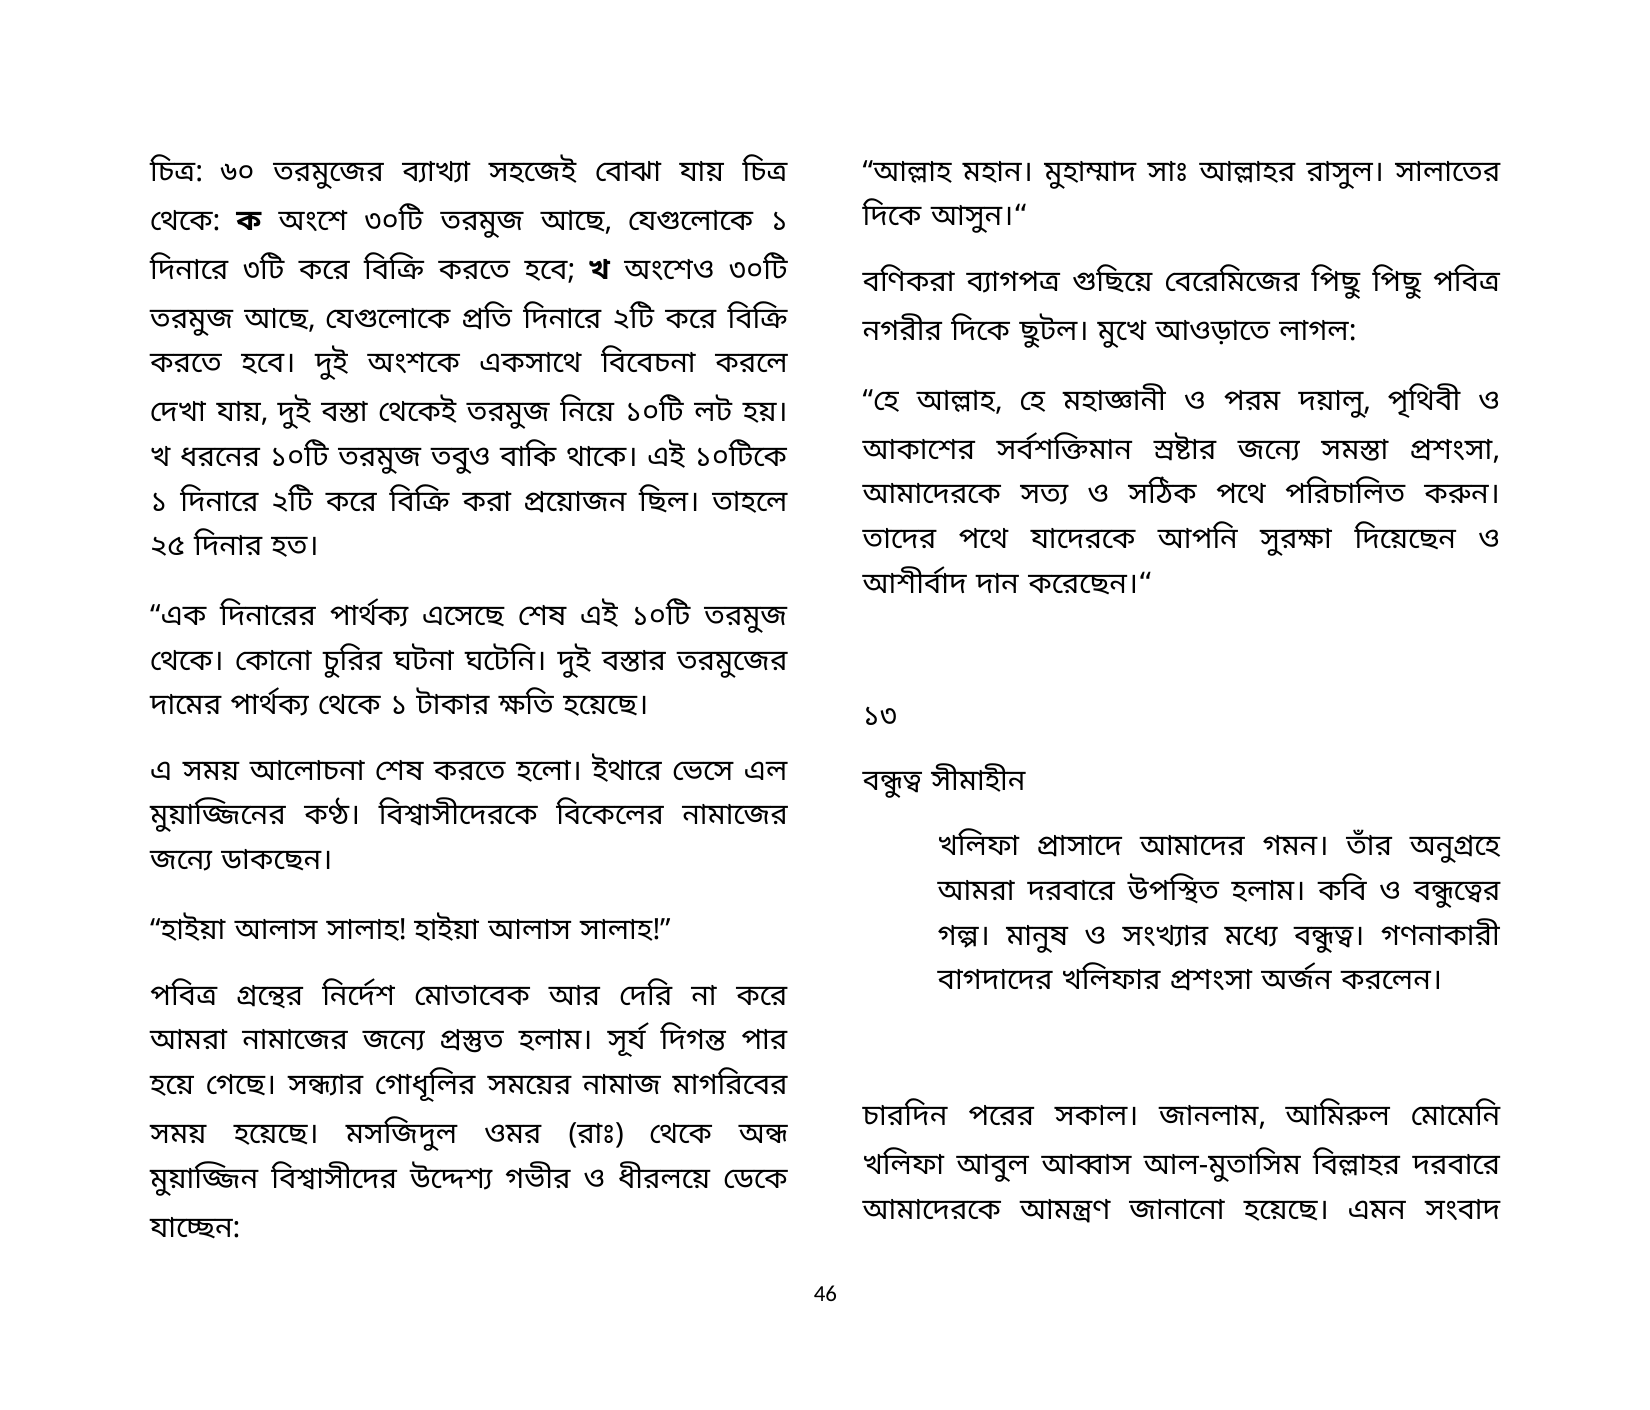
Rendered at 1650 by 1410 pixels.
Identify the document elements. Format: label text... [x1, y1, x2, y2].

text “হাইয়া আলাস সালাহ! হাইয়া আলাস সালাহ!” [150, 908, 787, 951]
text চিত্র: ৬০ তরমুজের ব্যাখ্যা সহজেই বোঝা যায় চিত্র থেকে: ক অংশে ৩০টি তরমুজ আছে, যেগুলোকে ১ দিনারে ৩টি করে বিক্রি করতে হবে; খ অংশেও ৩০টি তরমুজ আছে, যেগুলোকে প্রতি দিনারে ২টি করে বিক্রি করতে হবে। দুই অংশকে একসাথে বিবেচনা করলে দেখা যায়, দুই বস্তা থেকেই তরমুজ নিয়ে ১০টি লট হয়। খ ধরনের ১০টি তরমুজ তবুও বাকি থাকে। এই ১০টিকে ১ দিনারে ২টি করে বিক্রি করা প্রয়োজন ছিল। তাহলে ২৫ দিনার হত। [150, 150, 787, 568]
text ১৩ [862, 698, 1500, 737]
text বন্ধুত্ব সীমাহীন [862, 763, 1500, 802]
text পবিত্র গ্রন্থের নির্দেশ মোতাবেক আর দেরি না করে আমরা নামাজের জন্যে প্রস্তুত হলাম। সূর্য দিগন্ত পার হয়ে গেছে। সন্ধ্যার গোধূলির সময়ের নামাজ মাগরিবের সময় হয়েছে। মসজিদুল ওমর (রাঃ) থেকে অন্ধ মুয়াজ্জিন বিশ্বাসীদের উদ্দেশ্য গভীর ও ধীরলয়ে ডেকে যাচ্ছেন: [150, 978, 787, 1249]
text “হে আল্লাহ, হে মহাজ্ঞানী ও পরম দয়ালু, পৃথিবী ও আকাশের সর্বশক্তিমান স্রষ্টার জন্যে সমস্তা প্রশংসা, আমাদেরকে সত্য ও সঠিক পথে পরিচালিত করুন। তাদের পথে যাদেরকে আপনি সুরক্ষা দিয়েছেন ও আশীর্বাদ দান করেছেন।“ [862, 379, 1500, 605]
text এ সময় আলোচনা শেষ করতে হলো। ইথারে ভেসে এল মুয়াজ্জিনের কণ্ঠ। বিশ্বাসীদেরকে বিকেলের নামাজের জন্যে ডাকছেন। [150, 753, 787, 881]
text “আল্লাহ মহান। মুহাম্মাদ সাঃ আল্লাহর রাসুল। সালাতের দিকে আসুন।“ [862, 150, 1500, 238]
text “এক দিনারের পার্থক্য এসেছে শেষ এই ১০টি তরমুজ থেকে। কোনো চুরির ঘটনা ঘটেনি। দুই বস্তার তরমুজের দামের পার্থক্য থেকে ১ টাকার ক্ষতি হয়েছে। [150, 594, 787, 727]
text খলিফা প্রাসাদে আমাদের গমন। তাঁর অনুগ্রহে আমরা দরবারে উপস্থিত হলাম। কবি ও বন্ধুত্বের গল্প। মানুষ ও সংখ্যার মধ্যে বন্ধুত্ব। গণনাকারী বাগদাদের খলিফার প্রশংসা অর্জন করলেন। [937, 829, 1500, 1002]
text বণিকরা ব্যাগপত্র গুছিয়ে বেরেমিজের পিছু পিছু পবিত্র নগরীর দিকে ছুটল। মুখে আওড়াতে লাগল: [862, 264, 1500, 352]
